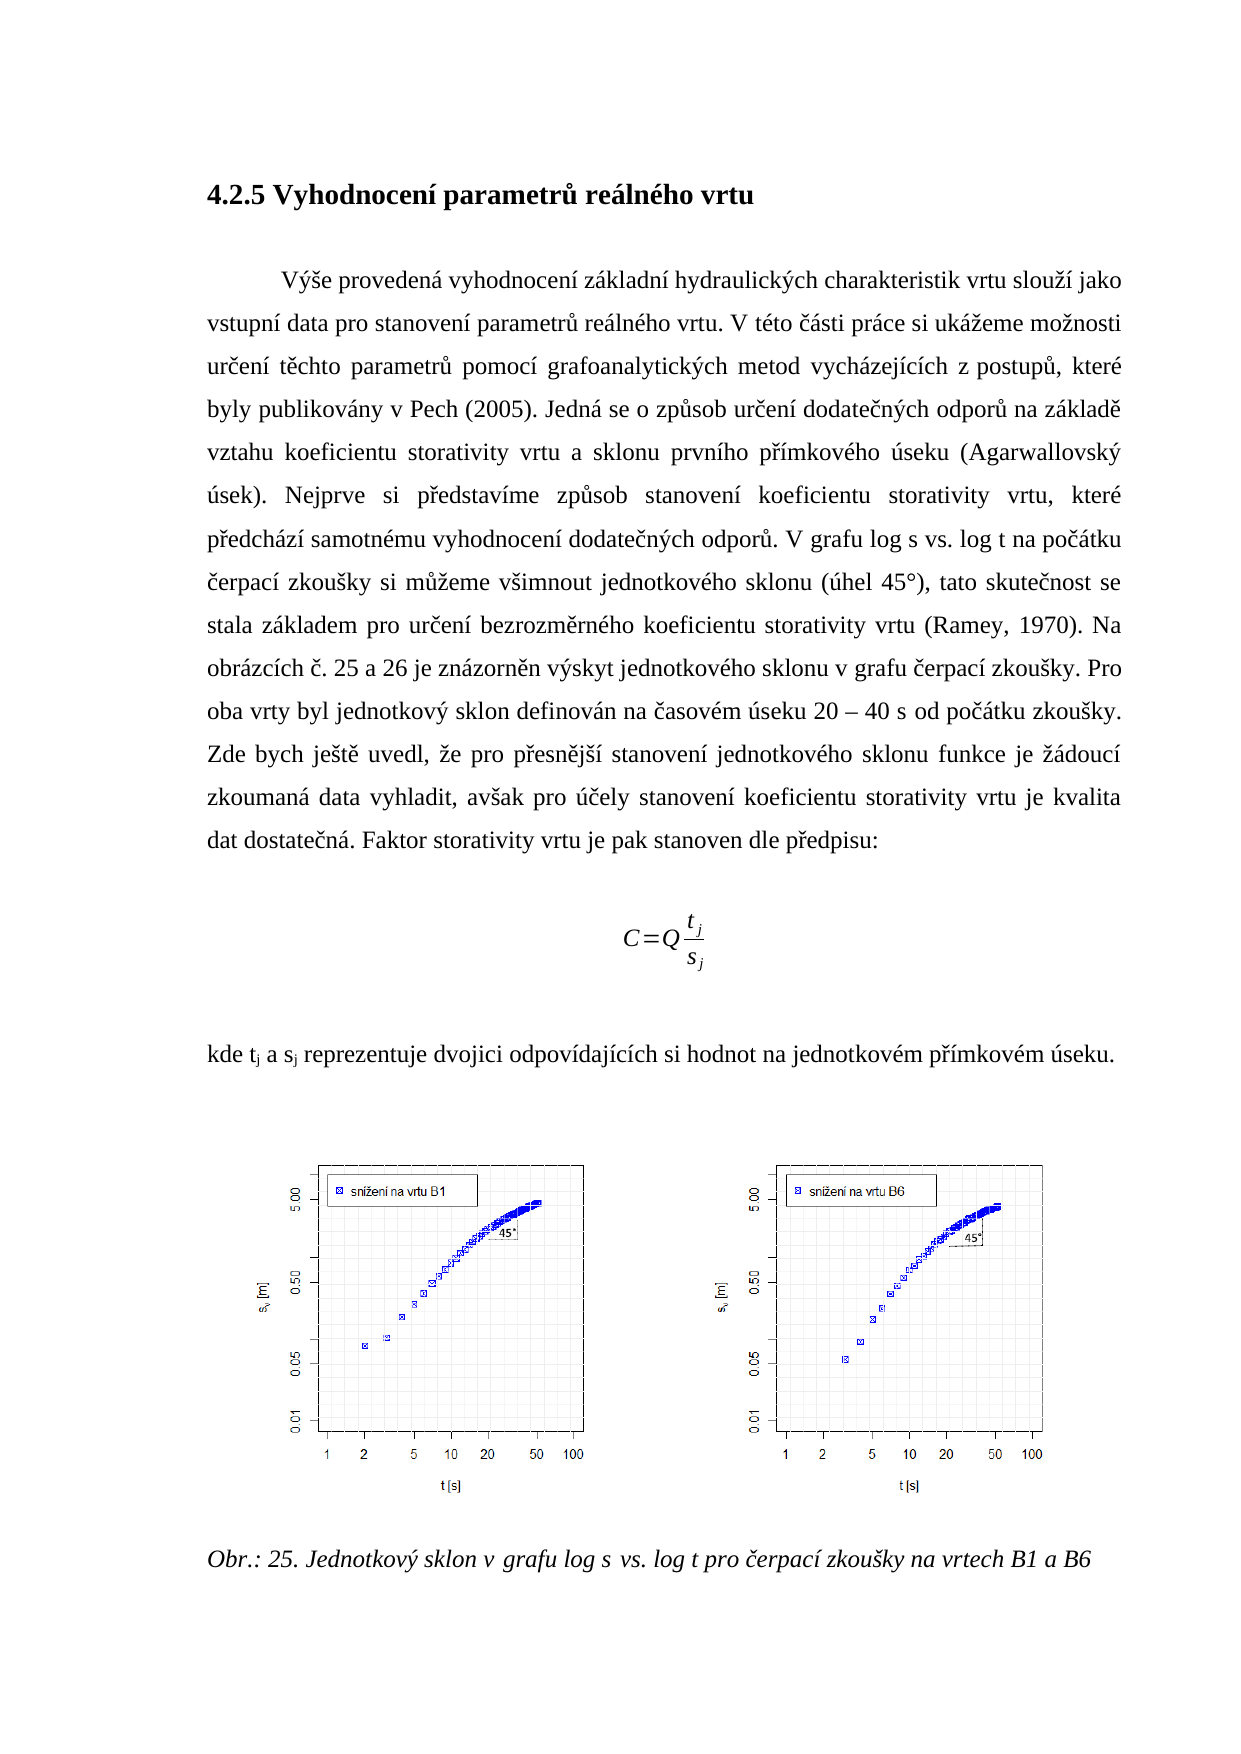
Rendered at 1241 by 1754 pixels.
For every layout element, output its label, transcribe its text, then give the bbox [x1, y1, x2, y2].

text Výše provedená vyhodnocení základní hydraulických charakteristik vrtu slouží jako vstupní data pro stanovení parametrů reálného vrtu. V této části práce si ukážeme možnosti určení těchto parametrů pomocí grafoanalytických metod vycházejících z postupů, které byly publikovány v Pech (2005). Jedná se o způsob určení dodatečných odporů na základě vztahu koeficientu storativity vrtu a sklonu prvního přímkového úseku (Agarwallovský úsek). Nejprve si představíme způsob stanovení koeficientu storativity vrtu, které předchází samotnému vyhodnocení dodatečných odporů. V grafu log s vs. log t na počátku čerpací zkoušky si můžeme všimnout jednotkového sklonu (úhel 45°), tato skutečnost se stala základem pro určení bezrozměrného koeficientu storativity vrtu (Ramey, 1970). Na obrázcích č. 25 a 26 je znázorněn výskyt jednotkového sklonu v grafu čerpací zkoušky. Pro oba vrty byl jednotkový sklon definován na časovém úseku 20 – 40 s od počátku zkoušky. Zde bych ještě uvedl, že pro přesnější stanovení jednotkového sklonu funkce je žádoucí zkoumaná data vyhladit, avšak pro účely stanovení koeficientu storativity vrtu je kvalita dat dostatečná. Faktor storativity vrtu je pak stanoven dle předpisu: [207, 265, 1122, 854]
text kde tj a sj reprezentuje dvojici odpovídajících si hodnot na jednotkovém přímkovém úseku. [207, 1039, 1122, 1068]
subtitle 4.2.5 Vyhodnocení parametrů reálného vrtu [207, 177, 1122, 211]
text Obr.: 25. Jednotkový sklon v grafu log s vs. log t pro čerpací zkoušky na vrtech B1 a B6 [207, 1544, 1122, 1573]
picture [206, 1102, 1123, 1509]
